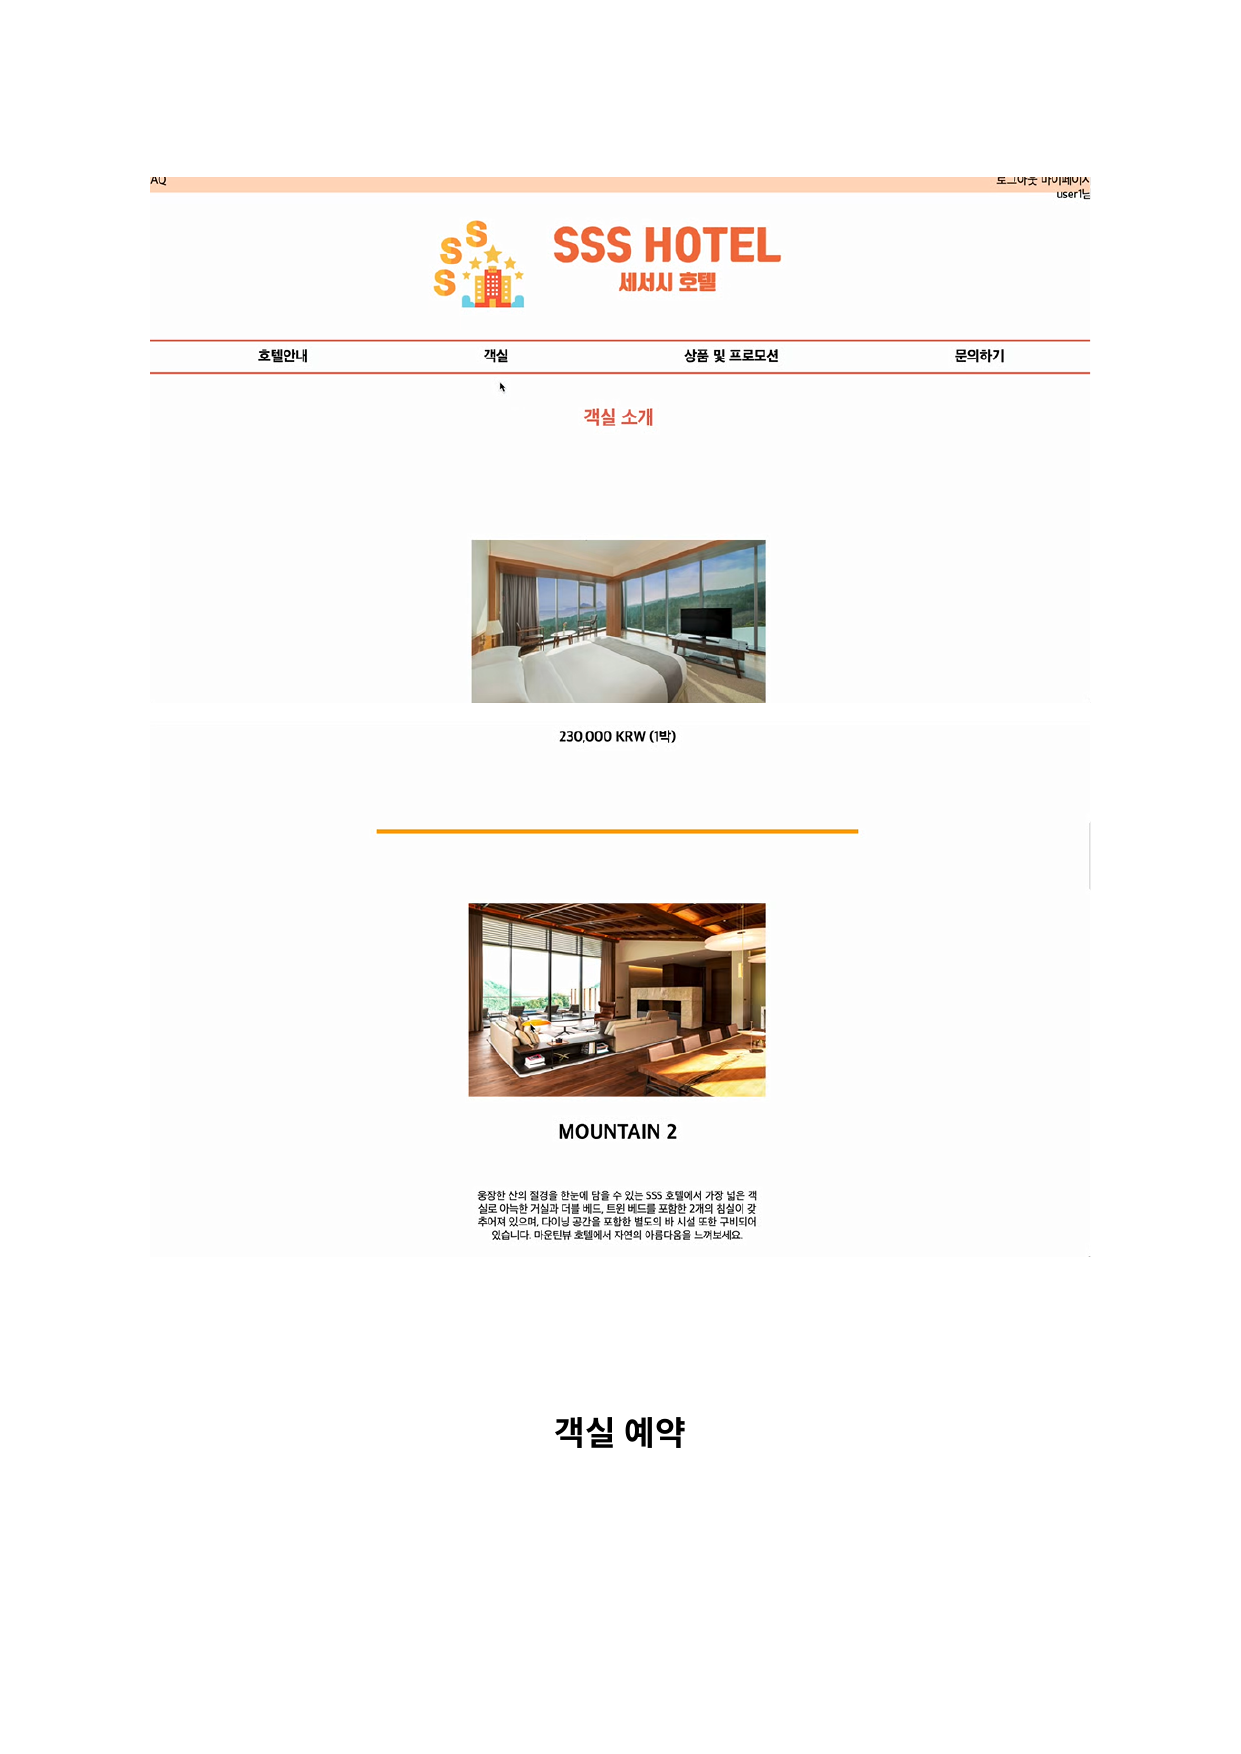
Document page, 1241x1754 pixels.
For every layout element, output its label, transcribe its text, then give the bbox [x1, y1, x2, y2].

picture [150, 177, 1091, 703]
text 객실 예약 [150, 1407, 1090, 1455]
picture [150, 721, 1091, 1257]
